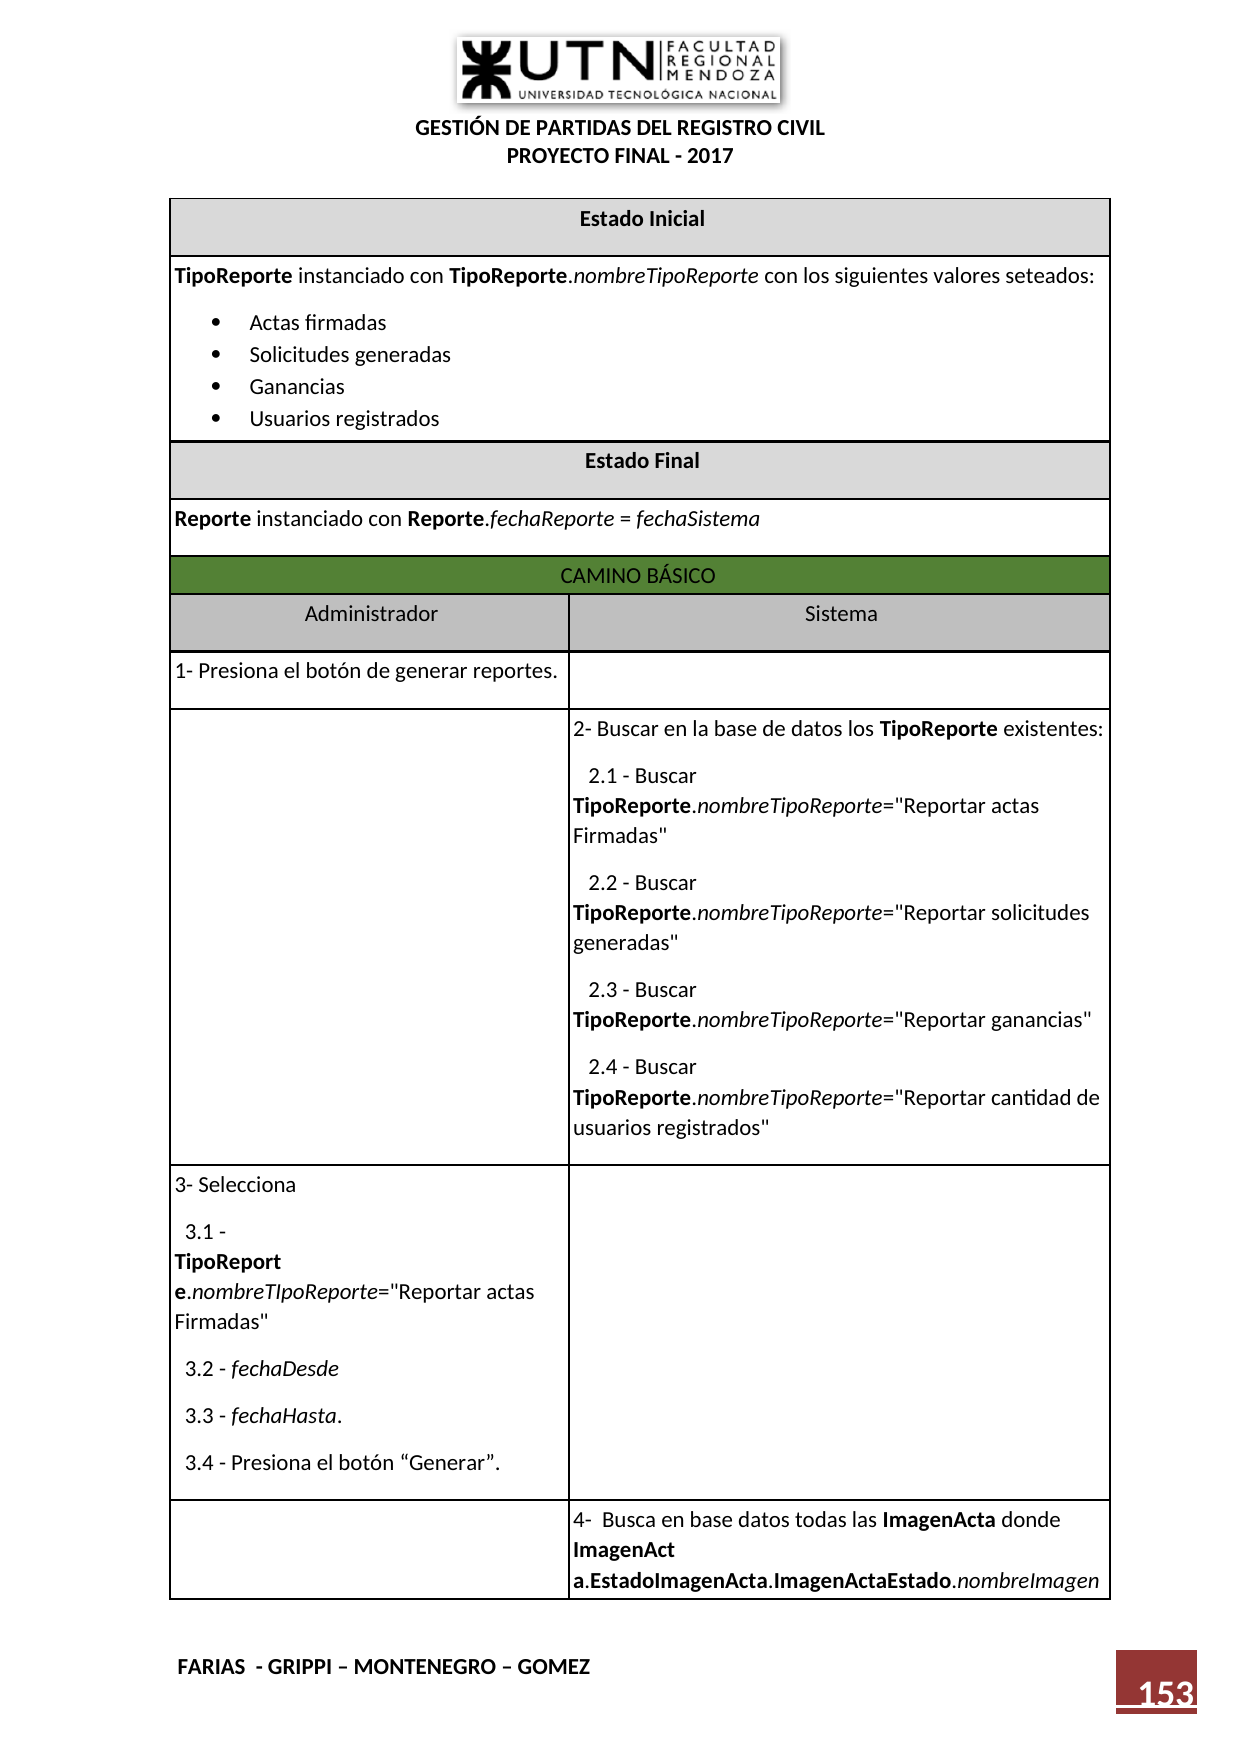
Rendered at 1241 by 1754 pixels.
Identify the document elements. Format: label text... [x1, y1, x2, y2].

table_cell Administrador [171, 595, 568, 650]
table_cell Sistema [570, 595, 1109, 650]
table_cell [171, 1501, 568, 1598]
table_cell [570, 1166, 1109, 1499]
table_cell 1- Presiona el botón de generar reportes. [171, 653, 568, 708]
table_cell 2- Buscar en la base de datos los TipoReporte existentes: 2.1 - Buscar TipoReporte.nombreTipoReporte="Reportar actas Firmadas" 2.2 - Buscar TipoReporte.nombreTipoReporte="Reportar solicitudes generadas" 2.3 - Buscar TipoReporte.nombreTipoReporte="Reportar ganancias" 2.4 - Buscar TipoReporte.nombreTipoReporte="Reportar cantidad de usuarios registrados" [570, 710, 1109, 1164]
table_cell CAMINO BÁSICO [171, 557, 1109, 593]
picture [449, 29, 791, 114]
table_cell 3- Selecciona 3.1 - TipoReporte.nombreTIpoReporte="Reportar actas Firmadas" 3.2 - fechaDesde 3.3 - fechaHasta. 3.4 - Presiona el botón “Generar”. [171, 1166, 568, 1499]
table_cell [570, 1501, 1109, 1598]
table_cell [171, 710, 568, 1164]
table_cell Estado Inicial [171, 199, 1109, 255]
table_cell [570, 653, 1109, 708]
table_cell Reporte instanciado con Reporte.fechaReporte = fechaSistema [171, 500, 1109, 555]
table_cell Estado Final [171, 443, 1109, 498]
table_cell TipoReporte instanciado con TipoReporte.nombreTipoReporte con los siguientes valores seteados: Actas firmadas Solicitudes generadas Ganancias Usuarios registrados [171, 257, 1109, 440]
